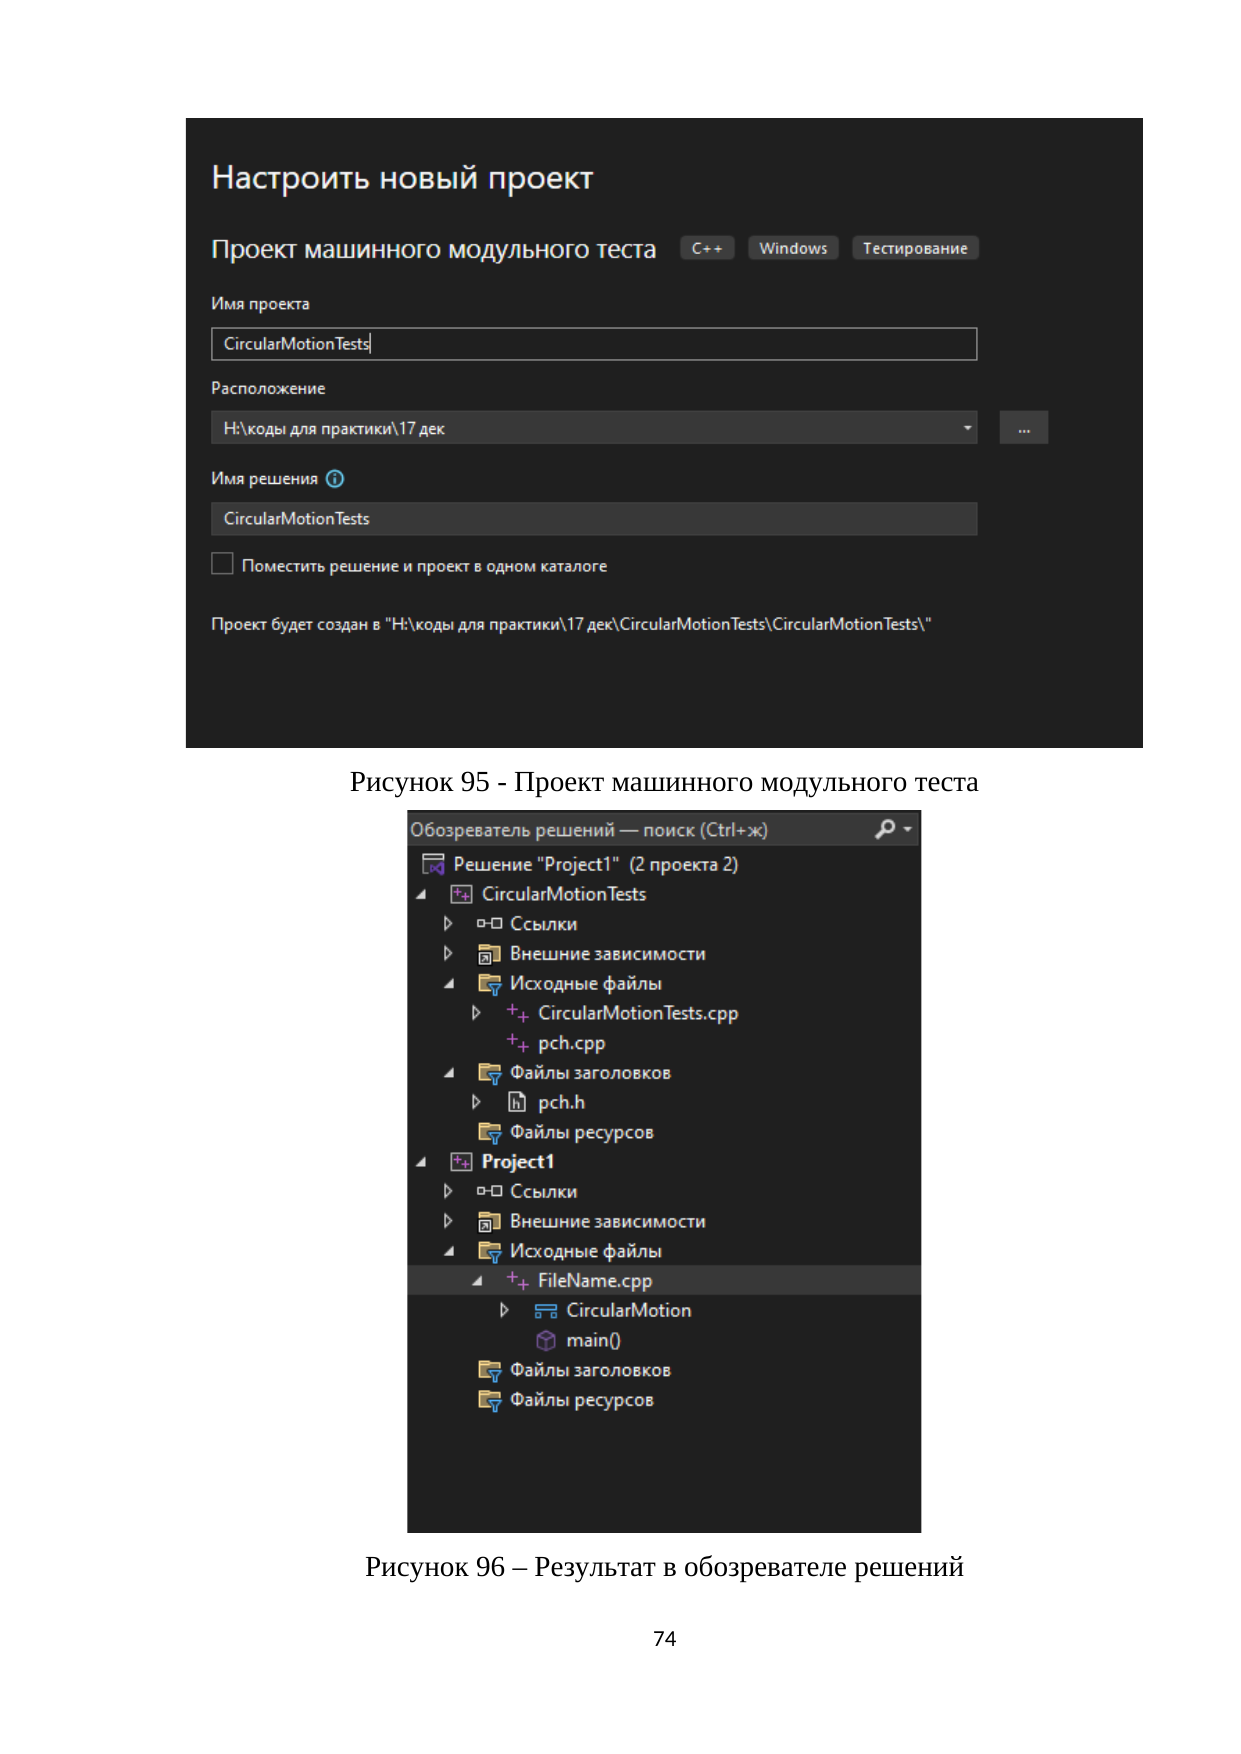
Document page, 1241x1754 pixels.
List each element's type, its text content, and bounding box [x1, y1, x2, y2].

picture [407, 810, 922, 1533]
text Рисунок 96 – Результат в обозревателе решений [177, 1549, 1152, 1583]
text Рисунок 95 - Проект машинного модульного теста [177, 764, 1152, 798]
picture [185, 118, 1143, 748]
